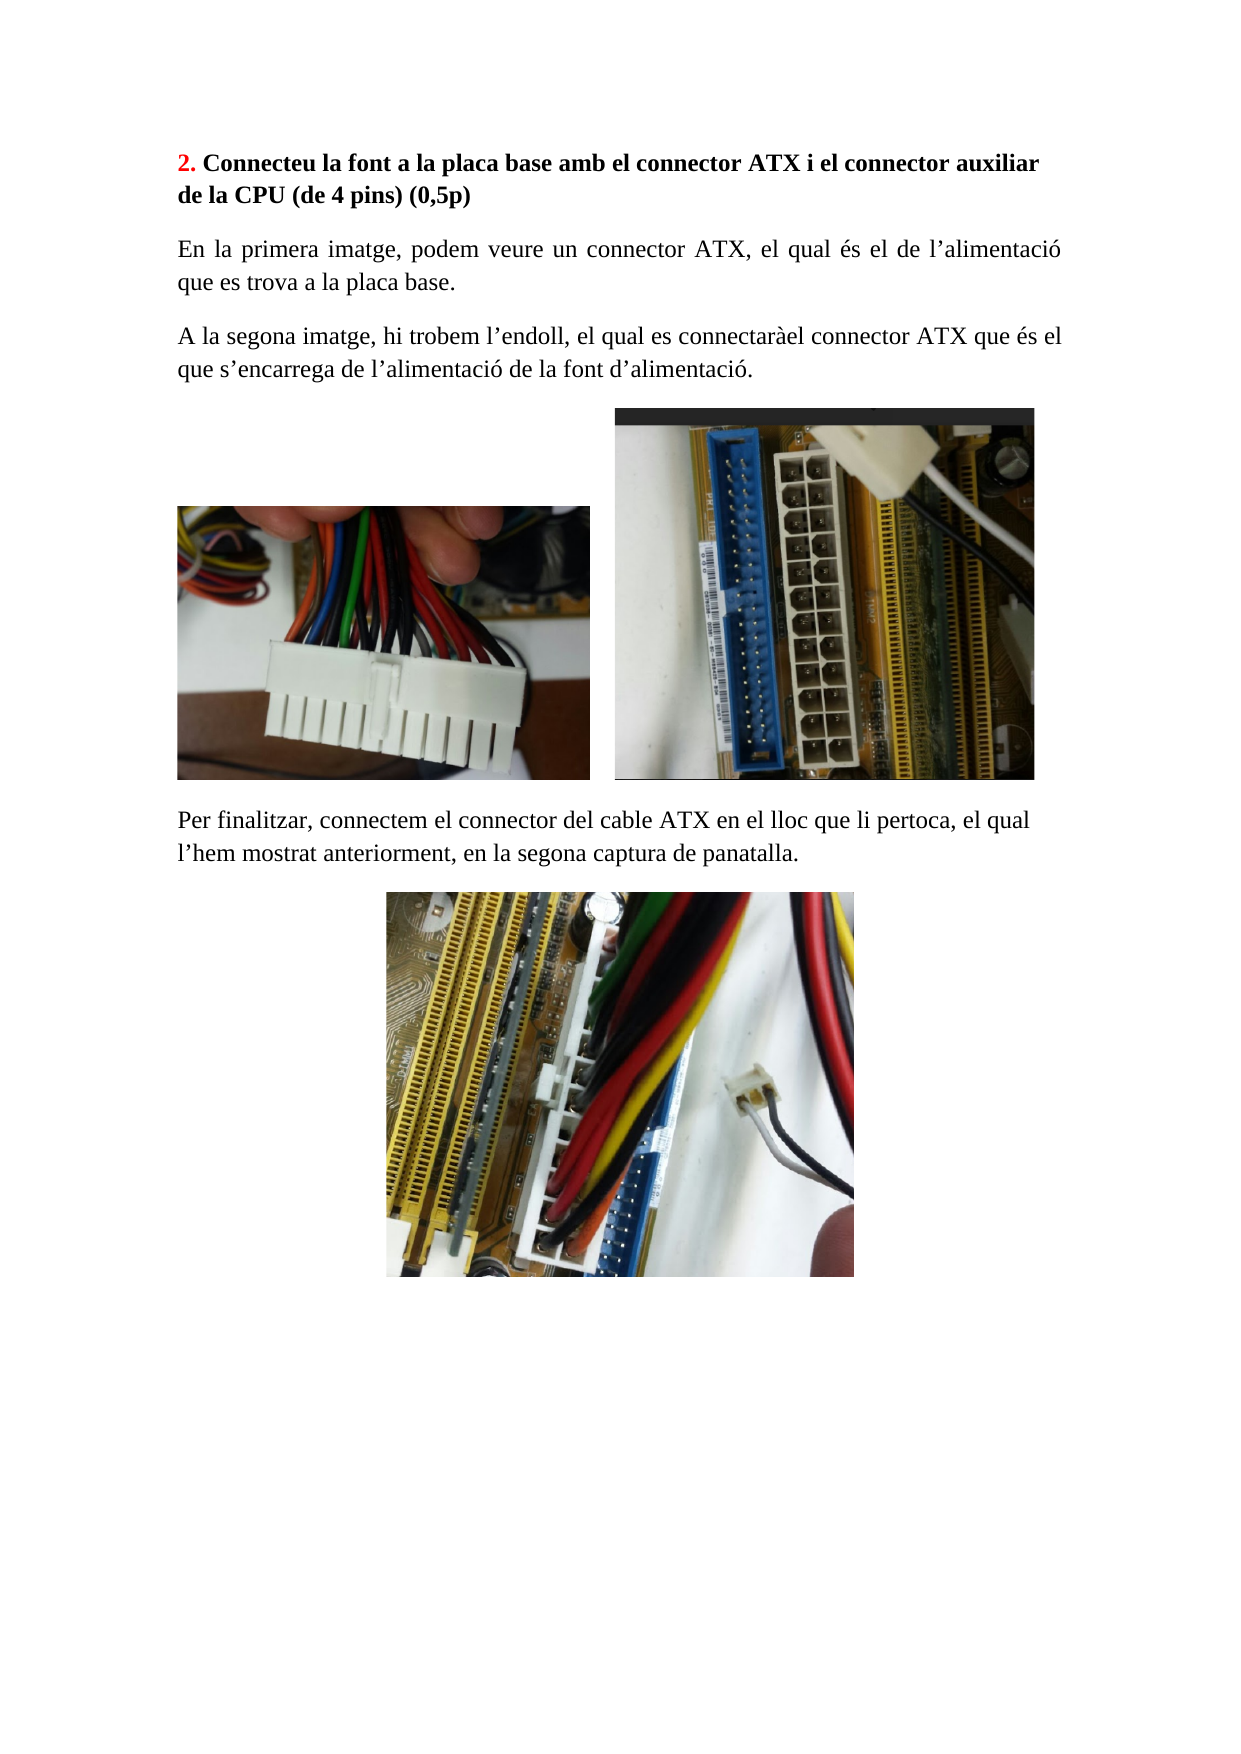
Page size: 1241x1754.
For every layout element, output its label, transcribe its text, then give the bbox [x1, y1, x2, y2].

text A la segona imatge, hi trobem l’endoll, el qual es connectaràel connector ATX que és el que s’encarrega de l’alimentació de la font d’alimentació. [177, 321, 1063, 383]
picture [614, 408, 1035, 780]
text Per finalitzar, connectem el connector del cable ATX en el lloc que li pertoca, el qual l’hem mostrat anteriorment, en la segona captura de panatalla. [177, 805, 1063, 867]
picture [386, 892, 854, 1277]
text En la primera imatge, podem veure un connector ATX, el qual és el de l’alimentació que es trova a la placa base. [177, 234, 1063, 296]
picture [177, 506, 590, 780]
text 2. Connecteu la font a la placa base amb el connector ATX i el connector auxiliar de la CPU (de 4 pins) (0,5p) [177, 148, 1063, 209]
